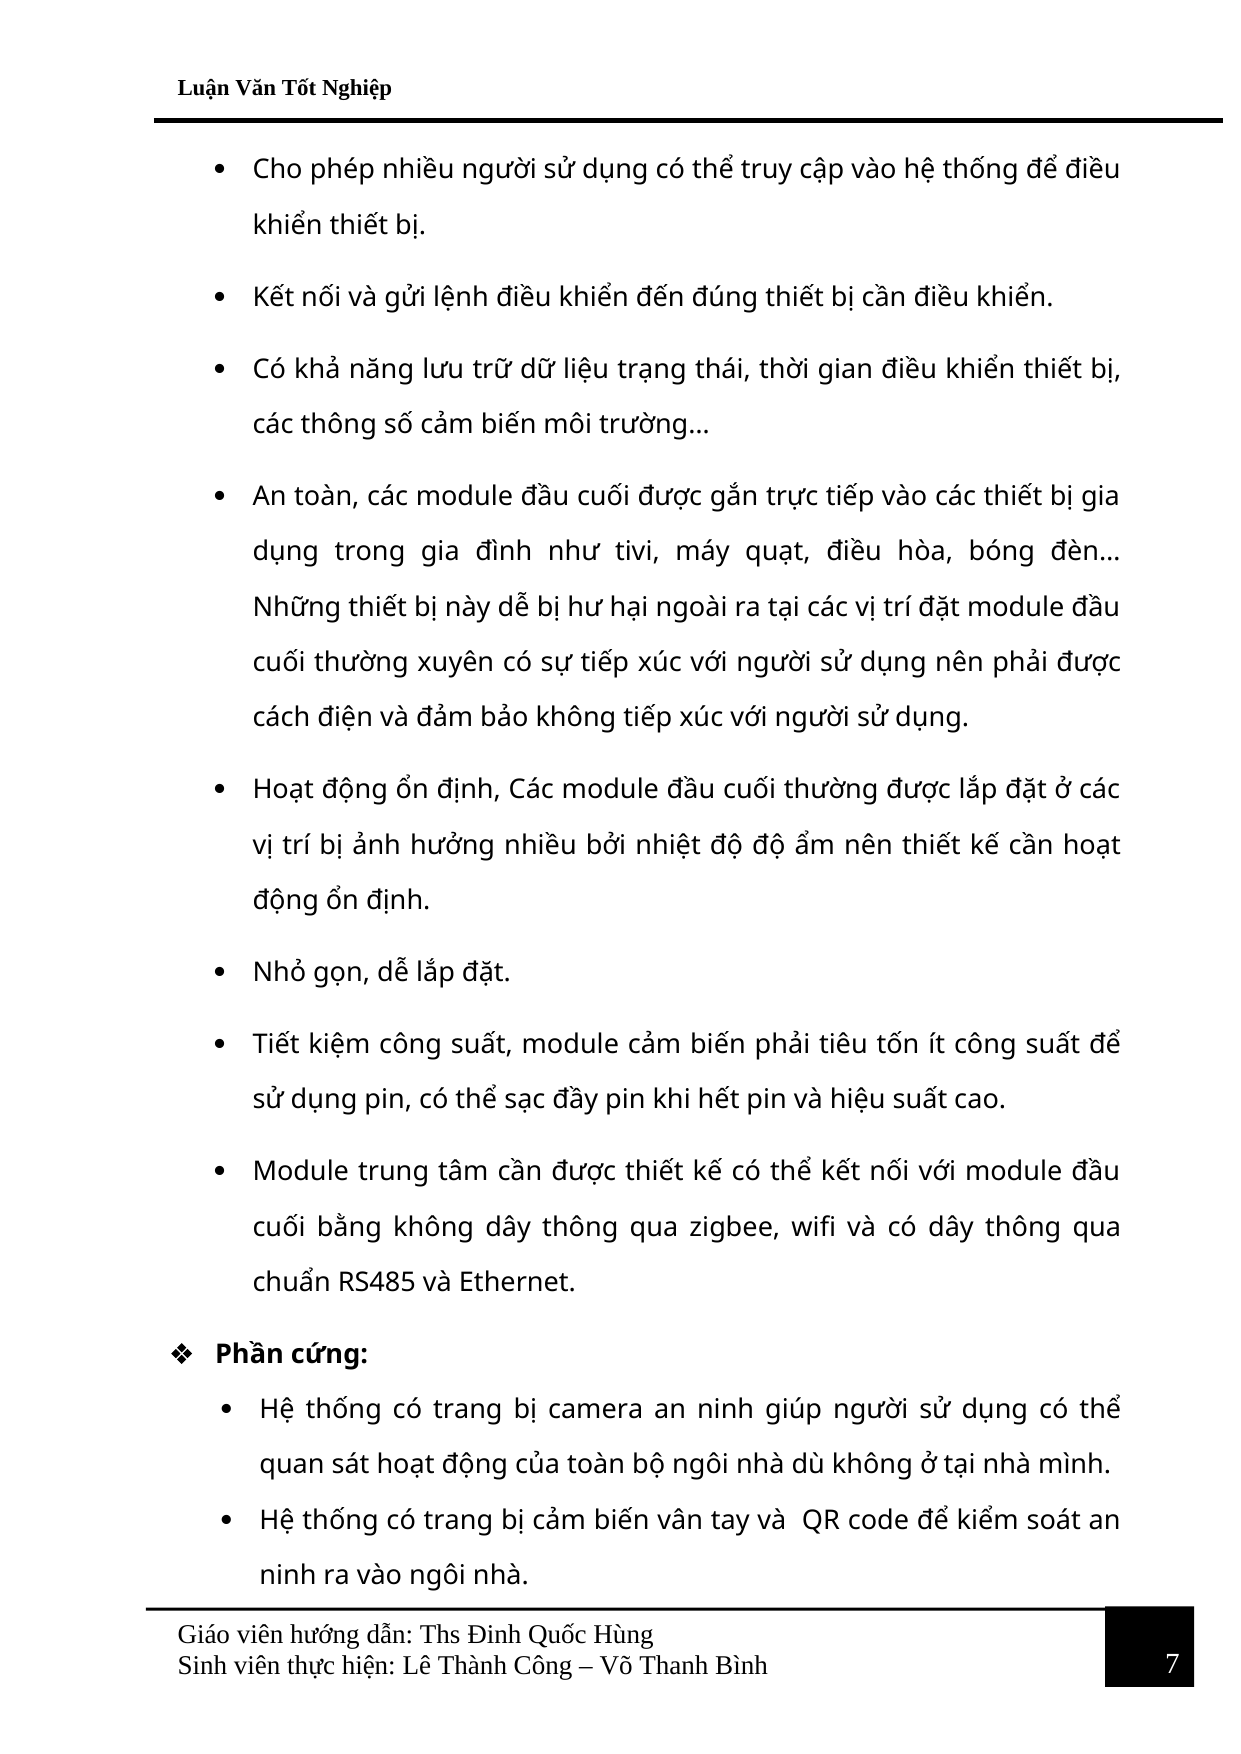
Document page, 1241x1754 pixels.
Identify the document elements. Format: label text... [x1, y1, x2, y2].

list Kết nối và gửi lệnh điều khiển đến đúng thiết bị cần điều khiển. [215, 277, 1122, 314]
list Hệ thống có trang bị camera an ninh giúp người sử dụng có thể quan sát hoạt động của toàn bộ ngôi nhà dù không ở tại nhà mình. [222, 1389, 1122, 1482]
list Hệ thống có trang bị cảm biến vân tay và QR code để kiểm soát an ninh ra vào ngôi nhà. [222, 1500, 1122, 1592]
list Hoạt động ổn định, Các module đầu cuối thường được lắp đặt ở các vị trí bị ảnh hưởng nhiều bởi nhiệt độ độ ẩm nên thiết kế cần hoạt động ổn định. [215, 770, 1122, 917]
list Có khả năng lưu trữ dữ liệu trạng thái, thời gian điều khiển thiết bị, các thông số cảm biến môi trường… [215, 349, 1122, 441]
list Tiết kiệm công suất, module cảm biến phải tiêu tốn ít công suất để sử dụng pin, có thể sạc đầy pin khi hết pin và hiệu suất cao. [215, 1024, 1122, 1117]
list Cho phép nhiều người sử dụng có thể truy cập vào hệ thống để điều khiển thiết bị. [215, 150, 1122, 242]
list Module trung tâm cần được thiết kế có thể kết nối với module đầu cuối bằng không dây thông qua zigbee, wifi và có dây thông qua chuẩn RS485 và Ethernet. [215, 1152, 1122, 1299]
list An toàn, các module đầu cuối được gắn trực tiếp vào các thiết bị gia dụng trong gia đình như tivi, máy quạt, điều hòa, bóng đèn… Những thiết bị này dễ bị hư hại ngoài ra tại các vị trí đặt module đầu cuối thường xuyên có sự tiếp xúc với người sử dụng nên phải được cách điện và đảm bảo không tiếp xúc với người sử dụng. [215, 477, 1122, 735]
list Nhỏ gọn, dễ lắp đặt. [215, 952, 1122, 989]
list Phần cứng: [169, 1334, 1122, 1371]
